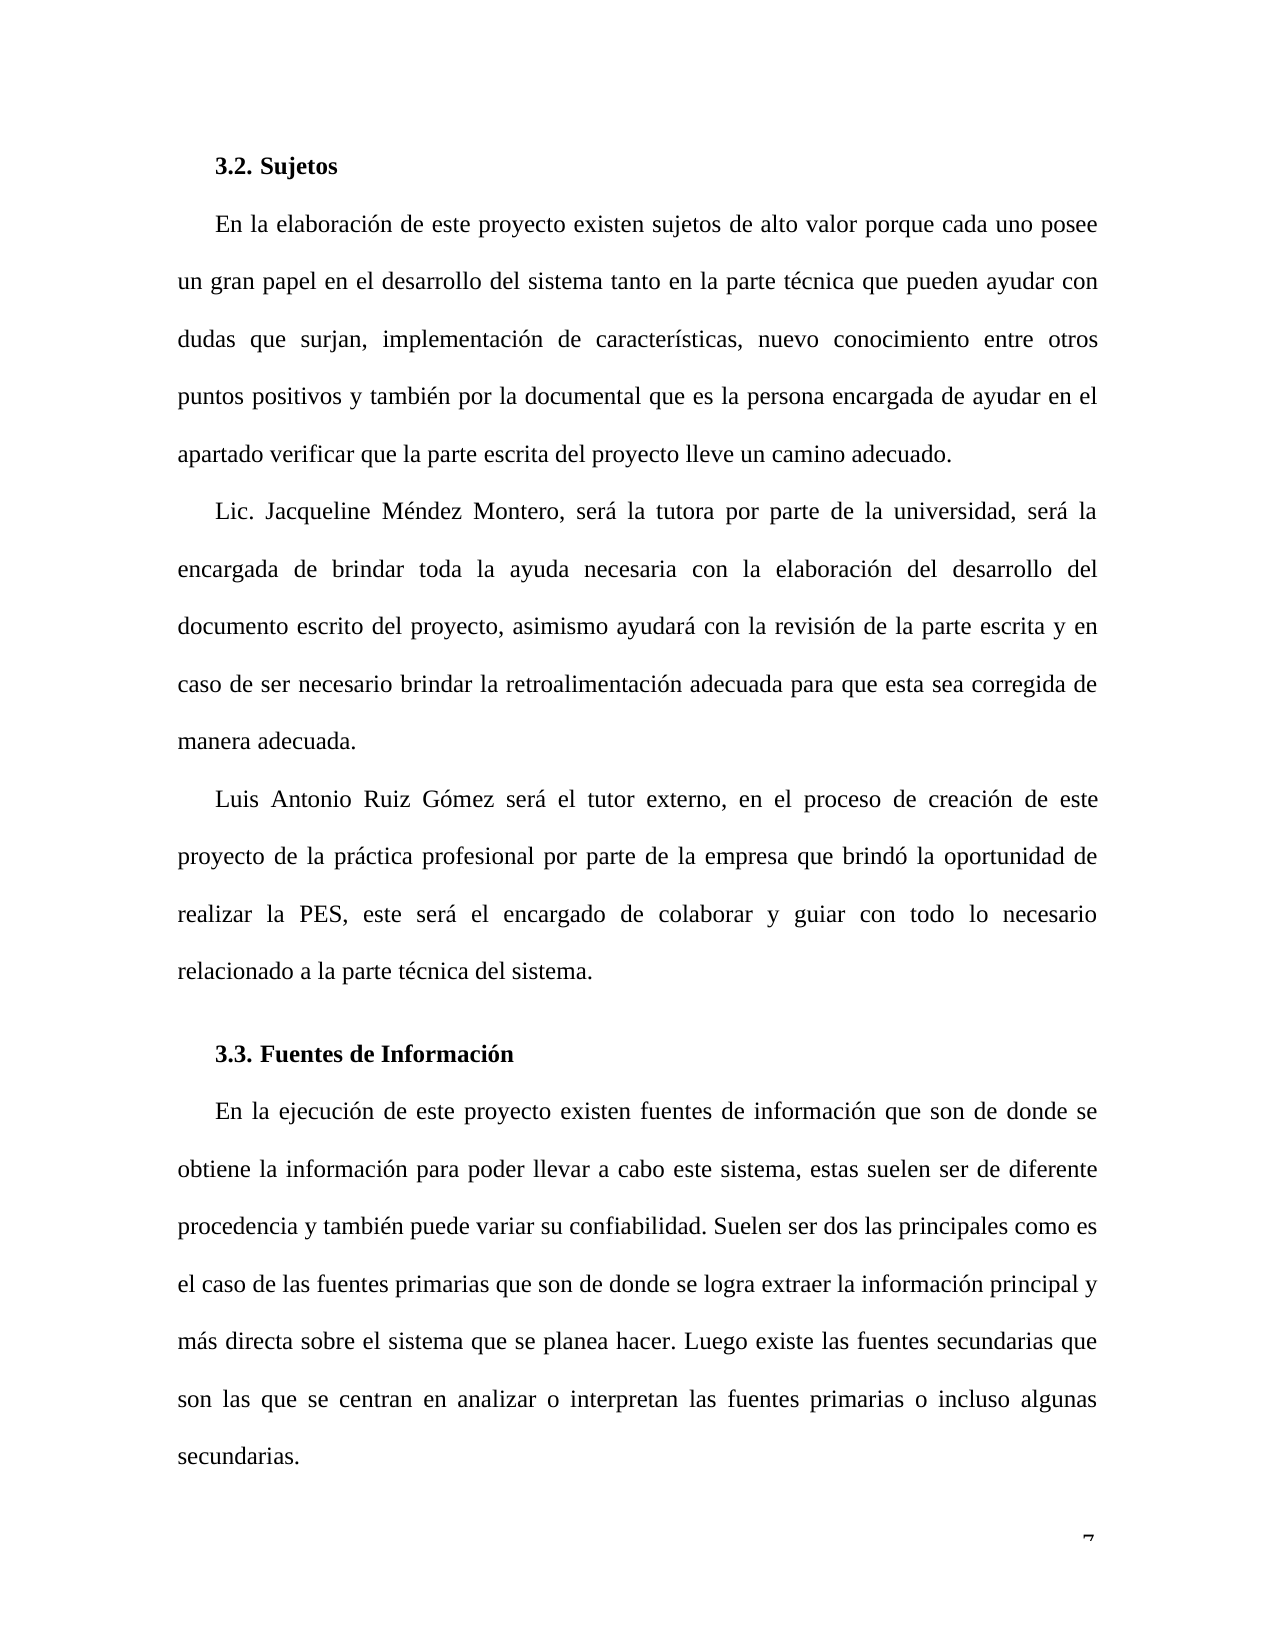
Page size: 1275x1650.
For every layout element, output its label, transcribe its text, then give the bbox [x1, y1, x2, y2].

text Luis Antonio Ruiz Gómez será el tutor externo, en el proceso de creación de este proyecto de la práctica profesional por parte de la empresa que brindó la oportunidad de realizar la PES, este será el encargado de colaborar y guiar con todo lo necesario relacionado a la parte técnica del sistema. [177, 784, 1098, 985]
subtitle Sujetos [215, 151, 1217, 180]
subtitle Fuentes de Información [215, 1039, 1217, 1068]
text En la elaboración de este proyecto existen sujetos de alto valor porque cada uno posee un gran papel en el desarrollo del sistema tanto en la parte técnica que pueden ayudar con dudas que surjan, implementación de características, nuevo conocimiento entre otros puntos positivos y también por la documental que es la persona encargada de ayudar en el apartado verificar que la parte escrita del proyecto lleve un camino adecuado. [177, 209, 1098, 467]
text Lic. Jacqueline Méndez Montero, será la tutora por parte de la universidad, será la encargada de brindar toda la ayuda necesaria con la elaboración del desarrollo del documento escrito del proyecto, asimismo ayudará con la revisión de la parte escrita y en caso de ser necesario brindar la retroalimentación adecuada para que esta sea corregida de manera adecuada. [177, 496, 1098, 755]
text En la ejecución de este proyecto existen fuentes de información que son de donde se obtiene la información para poder llevar a cabo este sistema, estas suelen ser de diferente procedencia y también puede variar su confiabilidad. Suelen ser dos las principales como es el caso de las fuentes primarias que son de donde se logra extraer la información principal y más directa sobre el sistema que se planea hacer. Luego existe las fuentes secundarias que son las que se centran en analizar o interpretan las fuentes primarias o incluso algunas secundarias. [177, 1096, 1098, 1470]
